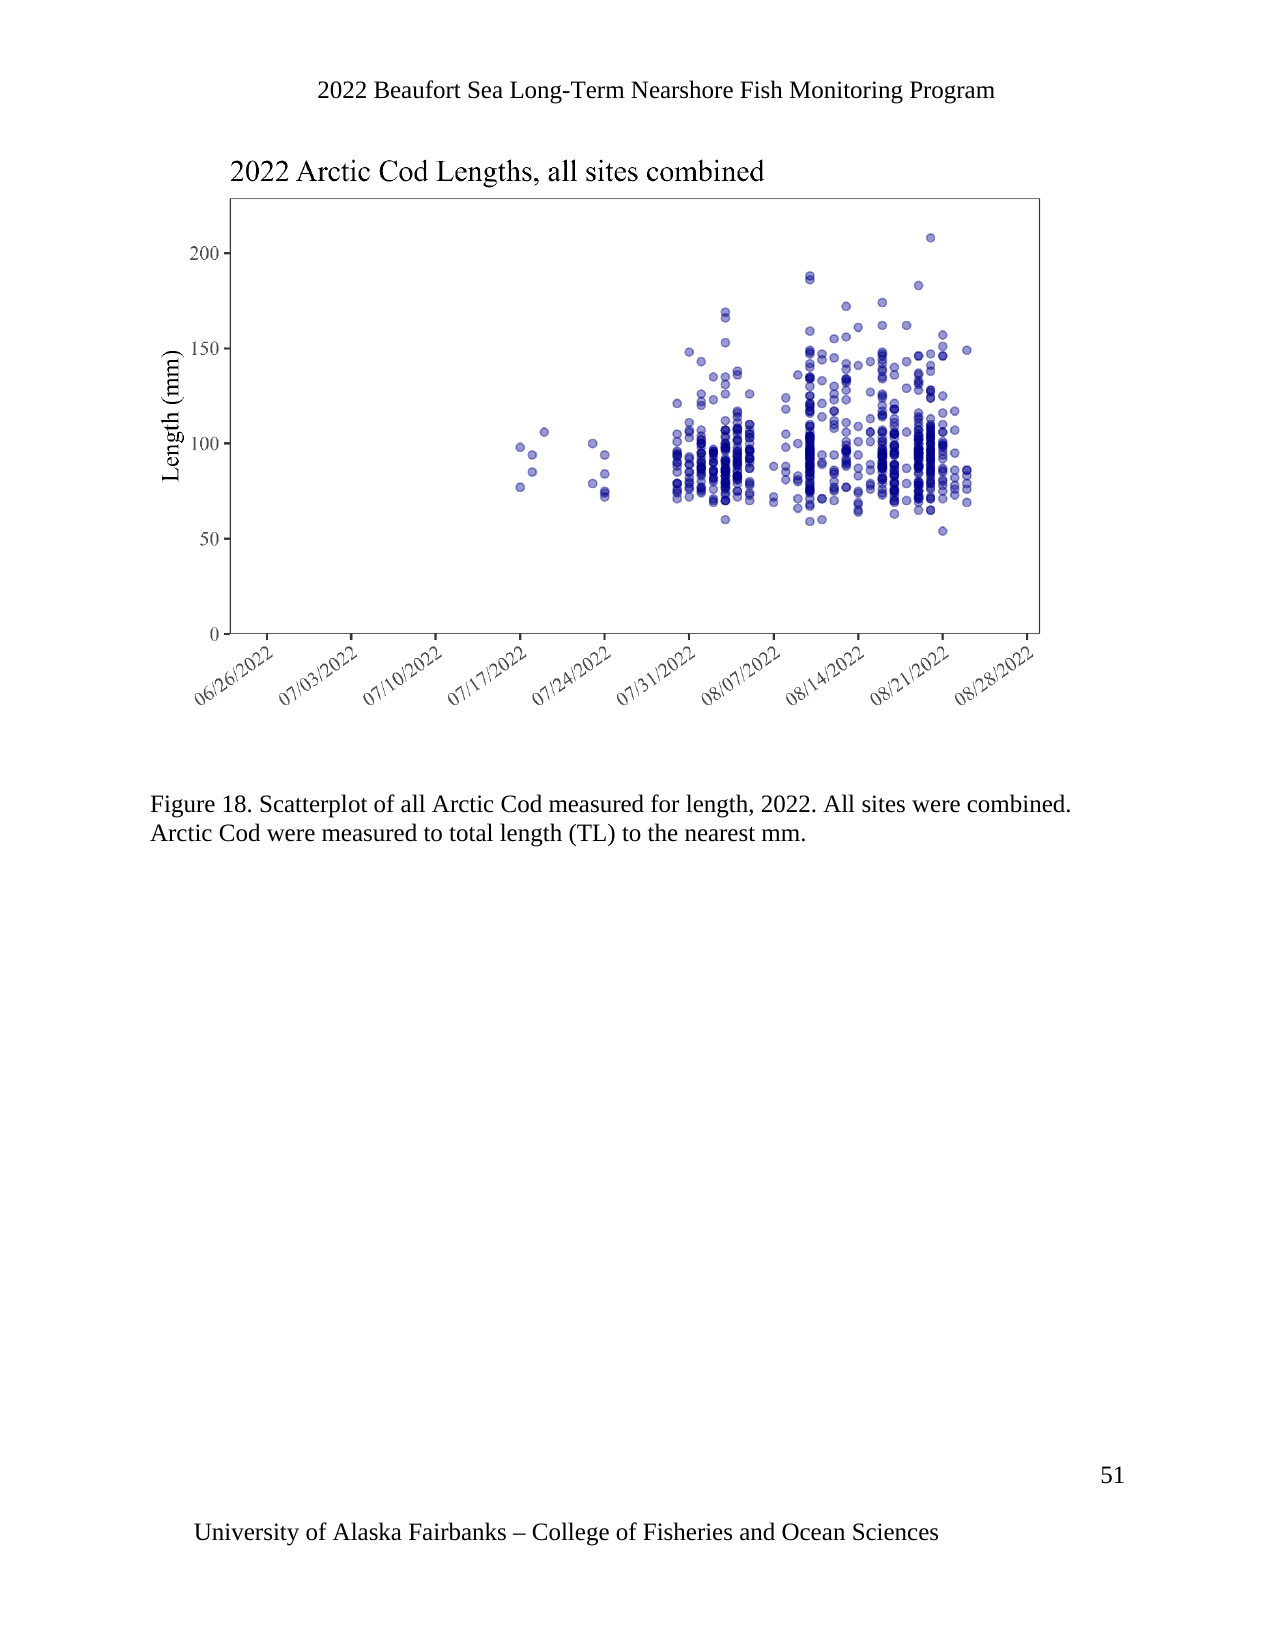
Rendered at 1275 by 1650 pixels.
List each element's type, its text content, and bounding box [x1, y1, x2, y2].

picture [150, 150, 1050, 750]
subtitle Figure 18. Scatterplot of all Arctic Cod measured for length, 2022. All sites were combined. Arctic Cod were measured to total length (TL) to the nearest mm. [150, 789, 1125, 847]
